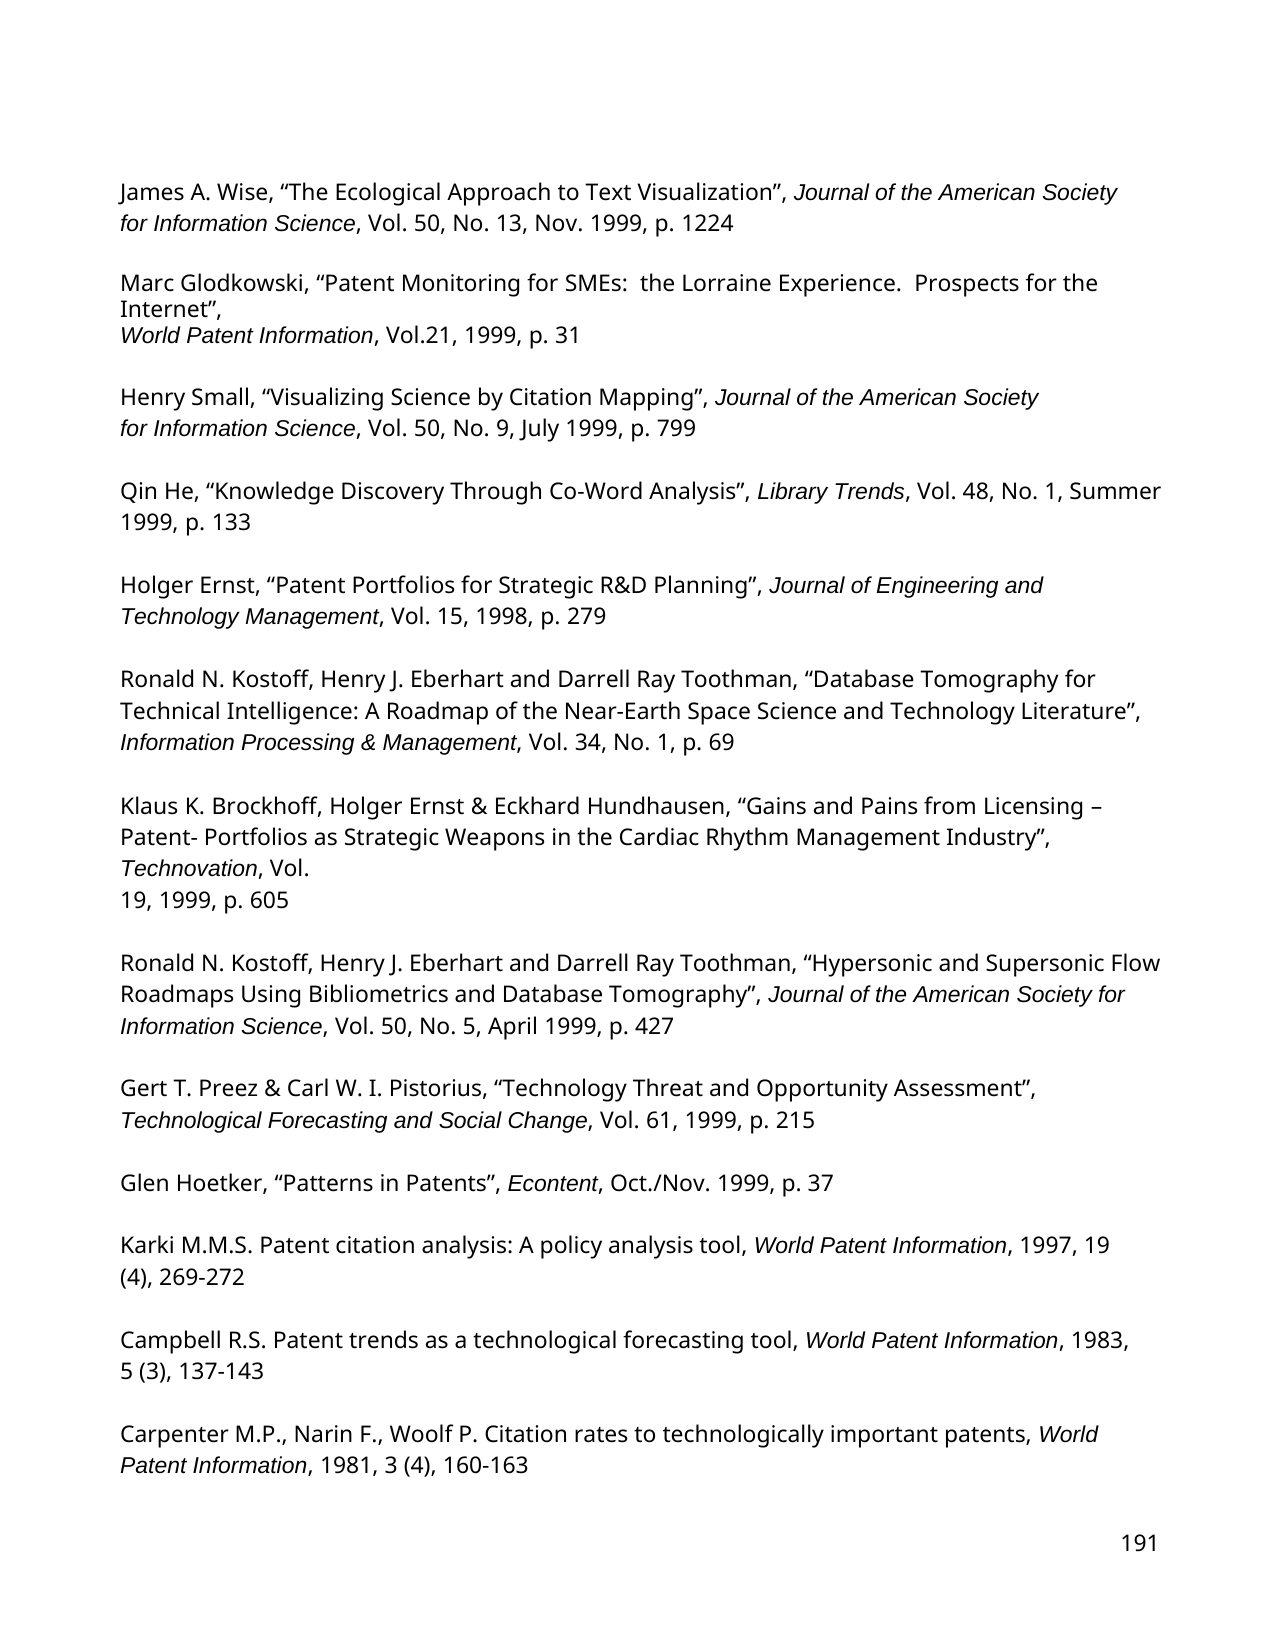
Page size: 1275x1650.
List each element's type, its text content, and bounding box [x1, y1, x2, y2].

text Karki M.M.S. Patent citation analysis: A policy analysis tool, World Patent Information, 1997, 19 (4), 269-272 [120, 1229, 1127, 1292]
text Carpenter M.P., Narin F., Woolf P. Citation rates to technologically important patents, World Patent Information, 1981, 3 (4), 160-163 [120, 1418, 1167, 1480]
text Klaus K. Brockhoff, Holger Ernst & Eckhard Hundhausen, “Gains and Pains from Licensing – Patent- Portfolios as Strategic Weapons in the Cardiac Rhythm Management Industry”, Technovation, Vol. [120, 789, 1167, 883]
text Glen Hoetker, “Patterns in Patents”, Econtent, Oct./Nov. 1999, p. 37 [120, 1167, 1167, 1198]
text Holger Ernst, “Patent Portfolios for Strategic R&D Planning”, Journal of Engineering and Technology Management, Vol. 15, 1998, p. 279 [120, 569, 1136, 631]
text Campbell R.S. Patent trends as a technological forecasting tool, World Patent Information, 1983, 5 (3), 137-143 [120, 1324, 1147, 1386]
text Qin He, “Knowledge Discovery Through Co-Word Analysis”, Library Trends, Vol. 48, No. 1, Summer 1999, p. 133 [120, 475, 1167, 537]
text Gert T. Preez & Carl W. I. Pistorius, “Technology Threat and Opportunity Assessment”, Technological Forecasting and Social Change, Vol. 61, 1999, p. 215 [120, 1072, 1167, 1135]
text Marc Glodkowski, “Patent Monitoring for SMEs: the Lorraine Experience. Prospects for the Internet”, [120, 271, 1167, 323]
text Ronald N. Kostoff, Henry J. Eberhart and Darrell Ray Toothman, “Database Tomography for Technical Intelligence: A Roadmap of the Near-Earth Space Science and Technology Literature”, Information Processing & Management, Vol. 34, No. 1, p. 69 [120, 663, 1147, 757]
text James A. Wise, “The Ecological Approach to Text Visualization”, Journal of the American Society for Information Science, Vol. 50, No. 13, Nov. 1999, p. 1224 [120, 176, 1137, 238]
text Henry Small, “Visualizing Science by Citation Mapping”, Journal of the American Society for Information Science, Vol. 50, No. 9, July 1999, p. 799 [120, 381, 1050, 443]
text World Patent Information, Vol.21, 1999, p. 31 [120, 323, 1167, 349]
text Ronald N. Kostoff, Henry J. Eberhart and Darrell Ray Toothman, “Hypersonic and Supersonic Flow Roadmaps Using Bibliometrics and Database Tomography”, Journal of the American Society for Information Science, Vol. 50, No. 5, April 1999, p. 427 [120, 947, 1167, 1041]
text 19, 1999, p. 605 [120, 884, 1167, 915]
